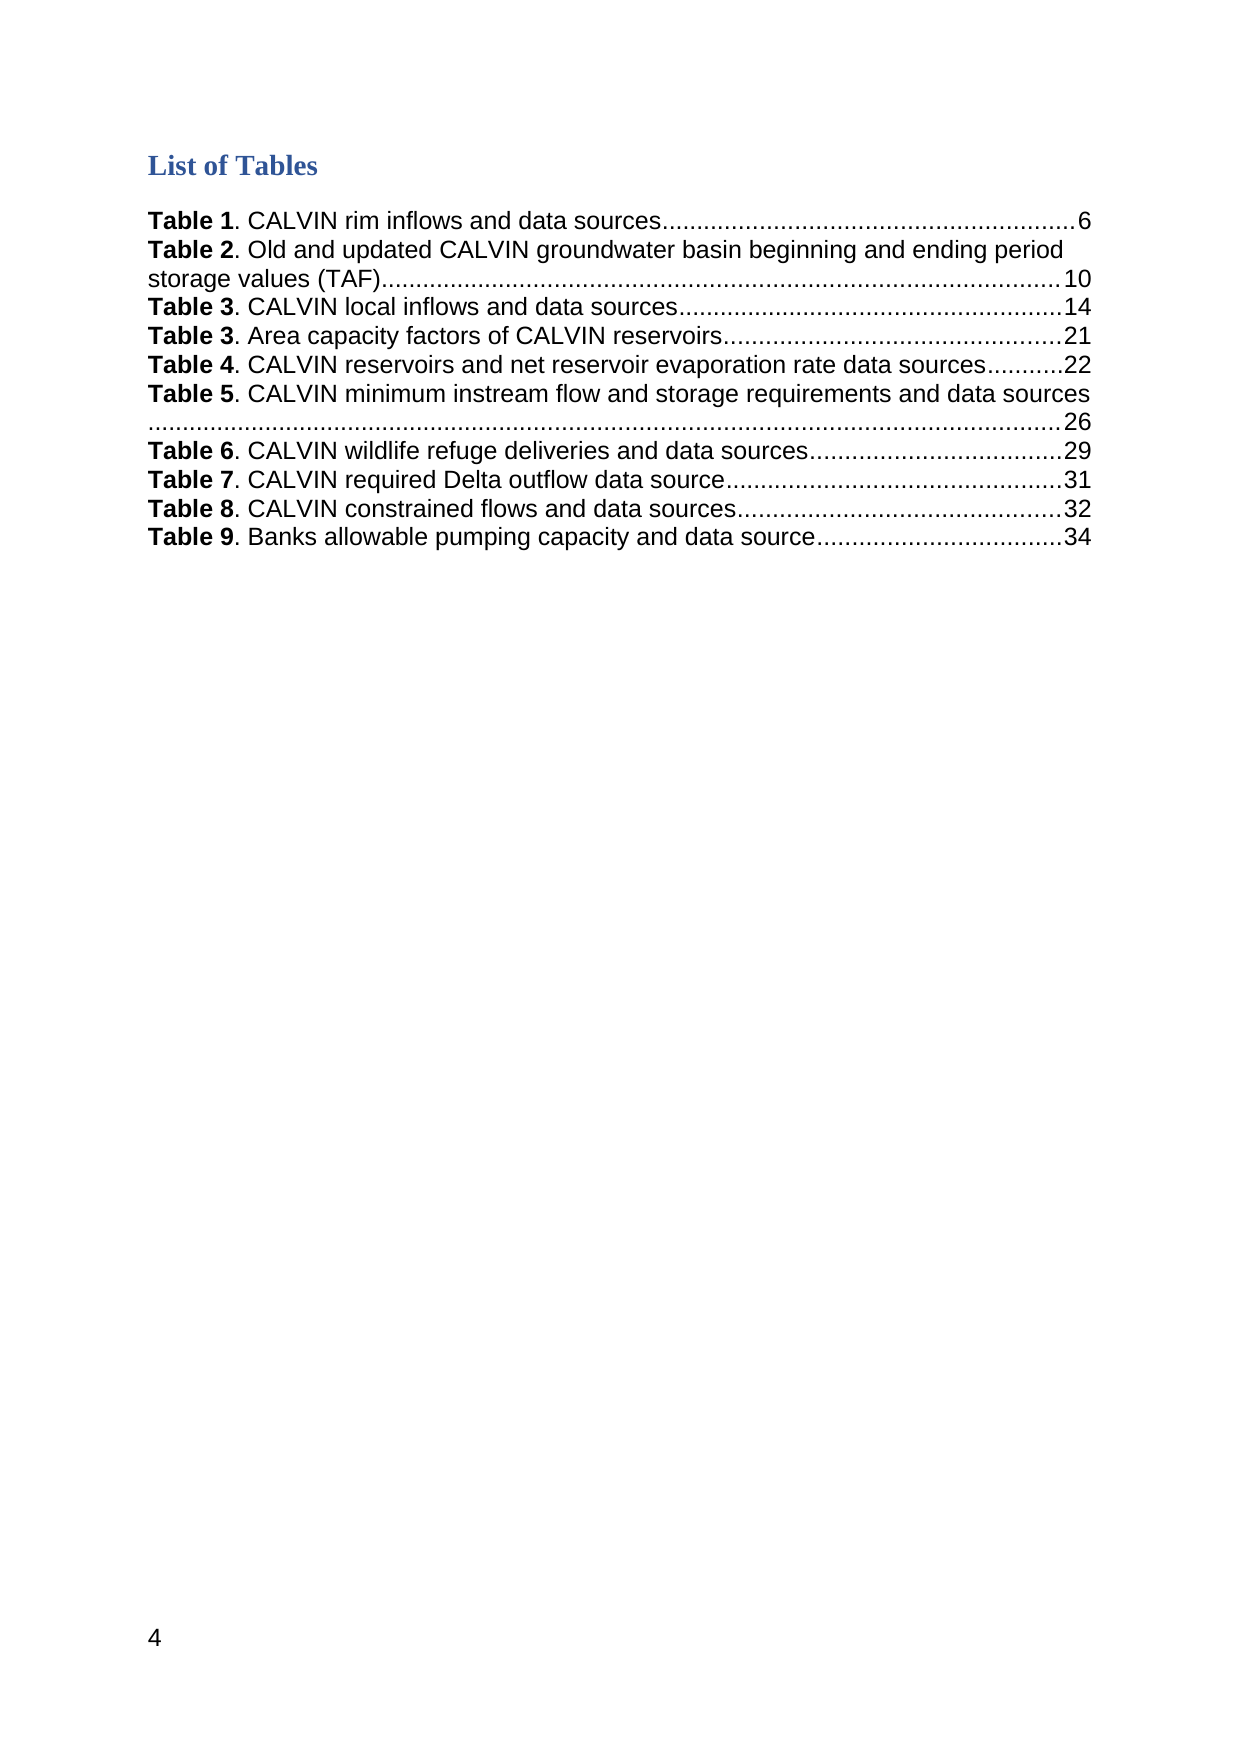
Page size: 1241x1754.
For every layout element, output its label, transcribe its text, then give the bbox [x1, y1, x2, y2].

text Table 5. CALVIN minimum instream flow and storage requirements and data sources 26 [148, 379, 1093, 436]
text Table 2. Old and updated CALVIN groundwater basin beginning and ending period storage values (TAF) 10 [148, 235, 1093, 292]
text Table 9. Banks allowable pumping capacity and data source 34 [148, 522, 1093, 551]
text Table 7. CALVIN required Delta outflow data source 31 [148, 465, 1093, 494]
text Table 6. CALVIN wildlife refuge deliveries and data sources 29 [148, 436, 1093, 465]
text List of Tables [148, 148, 1093, 181]
text Table 4. CALVIN reservoirs and net reservoir evaporation rate data sources 22 [148, 350, 1093, 379]
text Table 8. CALVIN constrained flows and data sources 32 [148, 494, 1093, 522]
text Table 1. CALVIN rim inflows and data sources 6 [148, 206, 1093, 235]
text Table 3. Area capacity factors of CALVIN reservoirs 21 [148, 321, 1093, 350]
text Table 3. CALVIN local inflows and data sources 14 [148, 292, 1093, 321]
